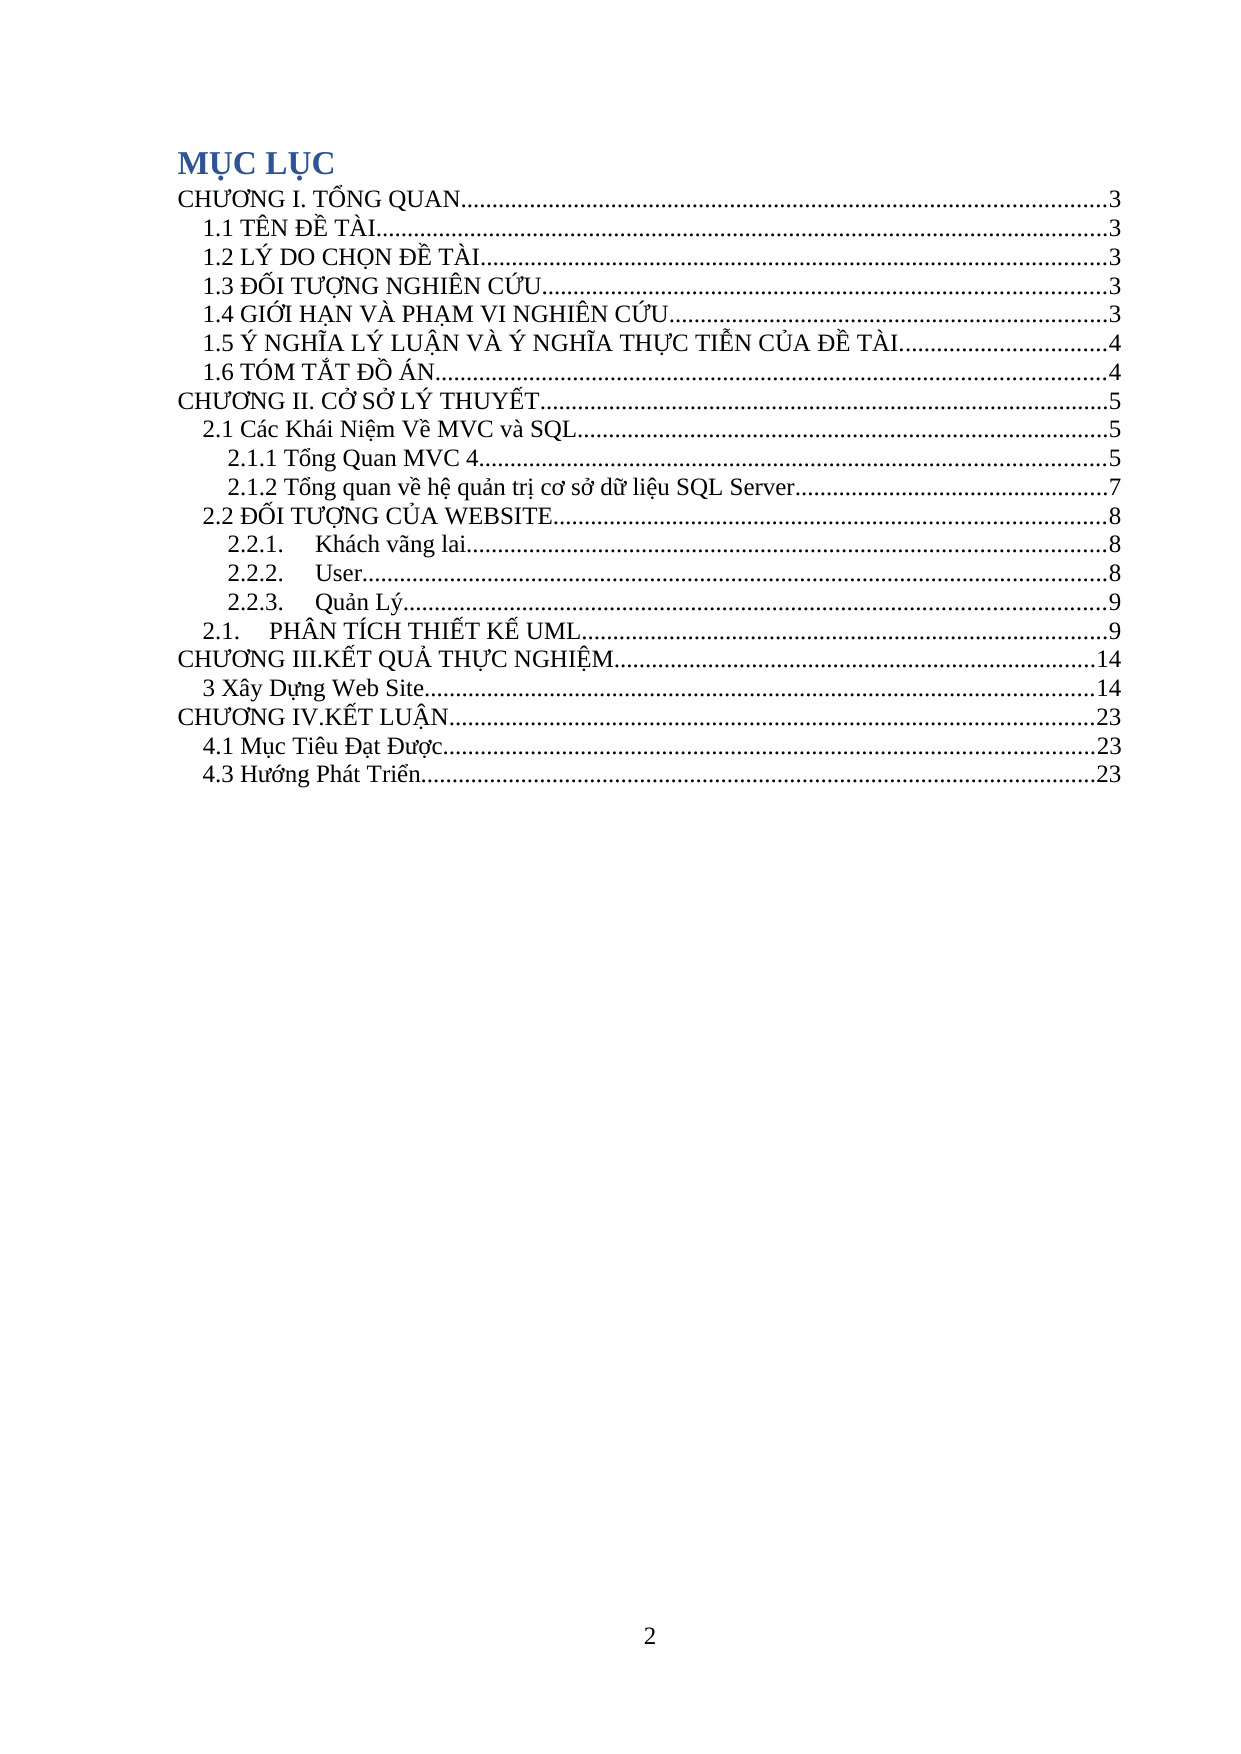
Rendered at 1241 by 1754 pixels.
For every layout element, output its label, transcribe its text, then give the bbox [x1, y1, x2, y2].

text 4.3 Hướng Phát Triển 23 [202, 759, 1122, 788]
text 1.2 LÝ DO CHỌN ĐỀ TÀI. 3 [202, 242, 1122, 271]
text CHƯƠNG III.KẾT QUẢ THỰC NGHIỆM 14 [177, 644, 1122, 673]
text 2.1 Các Khái Niệm Về MVC và SQL 5 [202, 414, 1122, 443]
text 3 Xây Dựng Web Site 14 [202, 673, 1122, 702]
text 1.5 Ý NGHĨA LÝ LUẬN VÀ Ý NGHĨA THỰC TIỄN CỦA ĐỀ TÀI. 4 [202, 328, 1122, 357]
text CHƯƠNG IV.KẾT LUẬN 23 [177, 702, 1122, 731]
subtitle MỤC LỤC [177, 143, 1122, 181]
text 1.4 GIỚI HẠN VÀ PHẠM VI NGHIÊN CỨU. 3 [202, 299, 1122, 328]
text 2.1.1 Tổng Quan MVC 4 5 [227, 443, 1122, 472]
text CHƯƠNG II. CỞ SỞ LÝ THUYẾT 5 [177, 386, 1122, 414]
text 2.2.1. Khách vãng lai 8 [227, 529, 1122, 558]
text 1.6 TÓM TẮT ĐỒ ÁN. 4 [202, 357, 1122, 386]
text 2.2.3. Quản Lý 9 [227, 587, 1122, 616]
text 1.3 ĐỐI TƯỢNG NGHIÊN CỨU. 3 [202, 271, 1122, 299]
text CHƯƠNG I. TỔNG QUAN 3 [177, 184, 1122, 213]
text 2.2 ĐỐI TƯỢNG CỦA WEBSITE 8 [202, 501, 1122, 529]
text 2.1. PHÂN TÍCH THIẾT KẾ UML 9 [202, 616, 1122, 644]
text 4.1 Mục Tiêu Đạt Được 23 [202, 731, 1122, 759]
text 1.1 TÊN ĐỀ TÀI 3 [202, 213, 1122, 242]
text 2.2.2. User 8 [227, 558, 1122, 587]
text 2.1.2 Tổng quan về hệ quản trị cơ sở dữ liệu SQL Server 7 [227, 472, 1122, 501]
